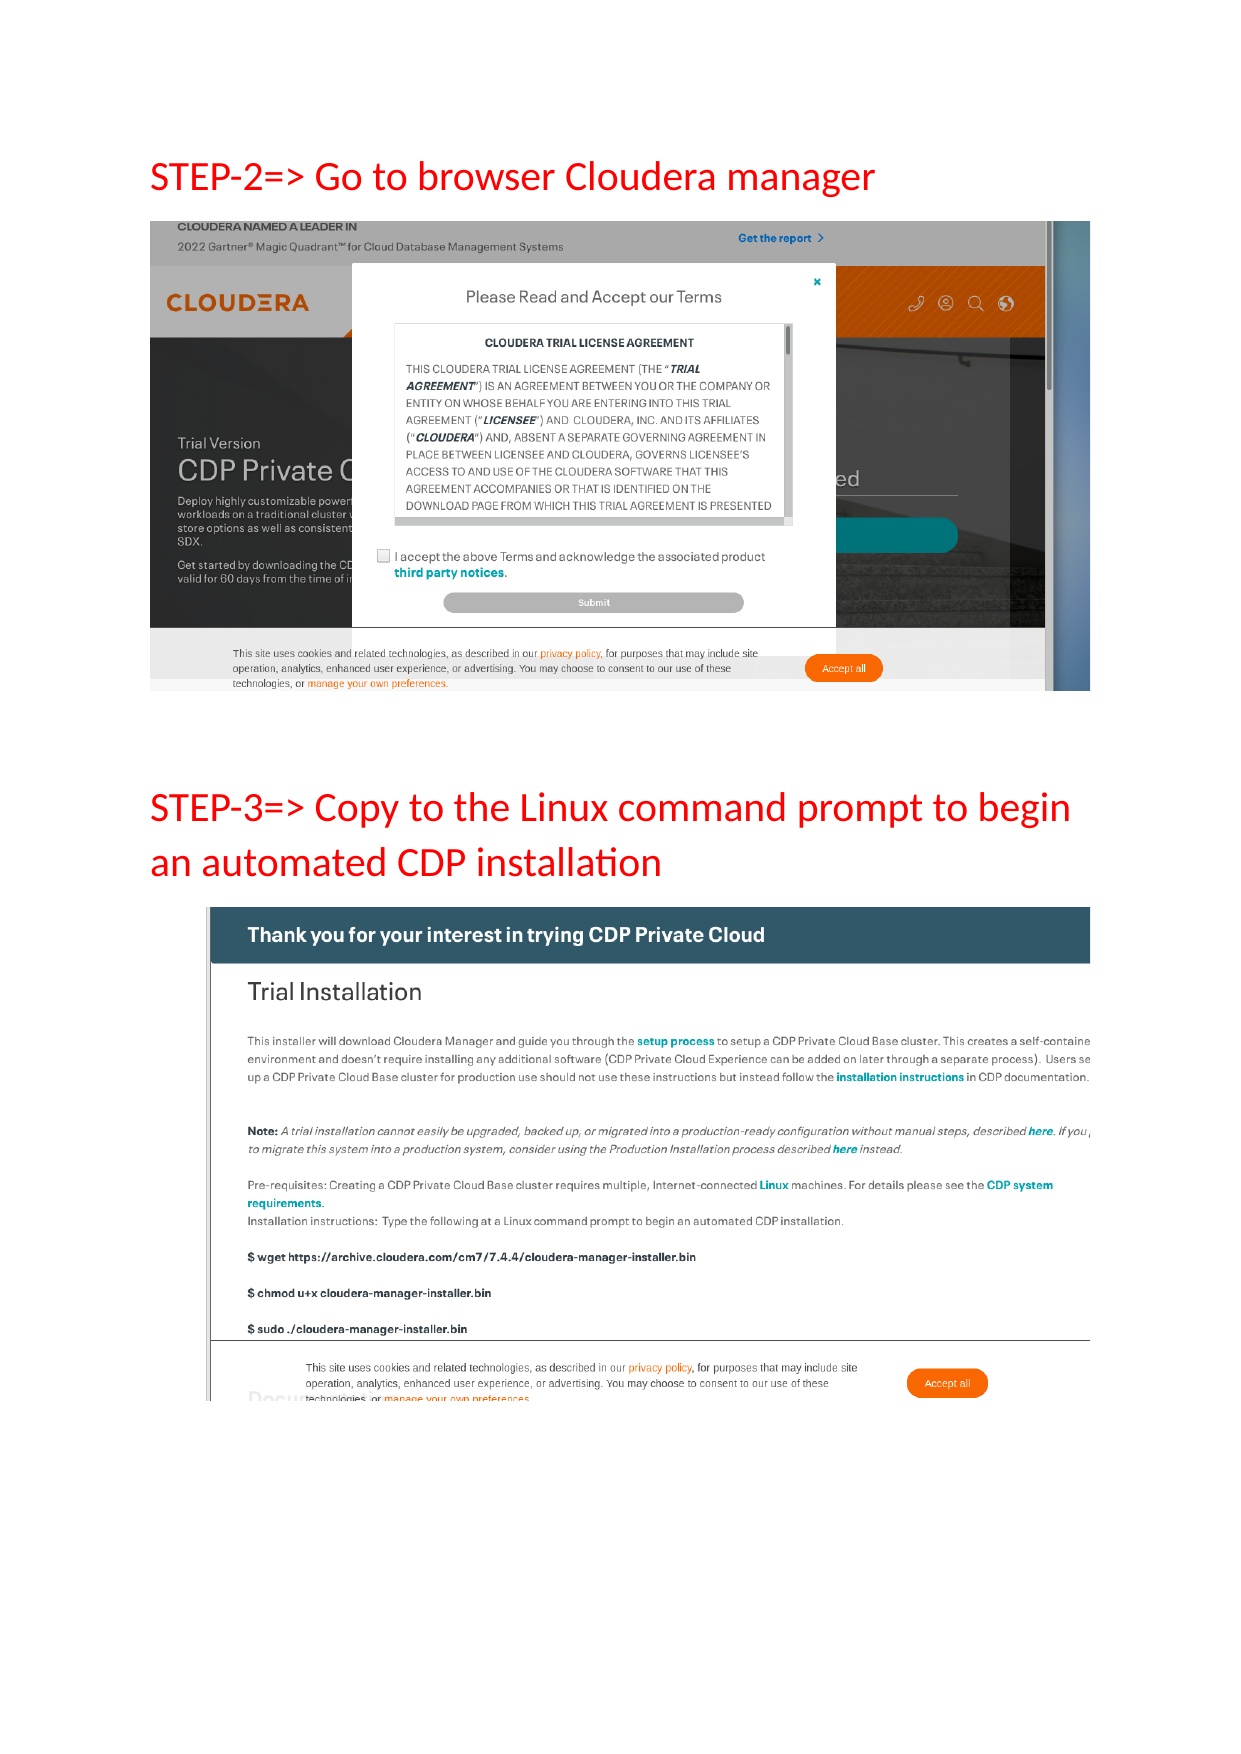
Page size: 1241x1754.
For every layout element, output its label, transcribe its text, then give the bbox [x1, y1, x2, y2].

picture [150, 221, 1091, 691]
text STEP-2=> Go to browser Cloudera manager [150, 150, 1090, 201]
text STEP-3=> Copy to the Linux command prompt to begin an automated CDP installation [150, 781, 1090, 887]
picture [150, 907, 1091, 1401]
